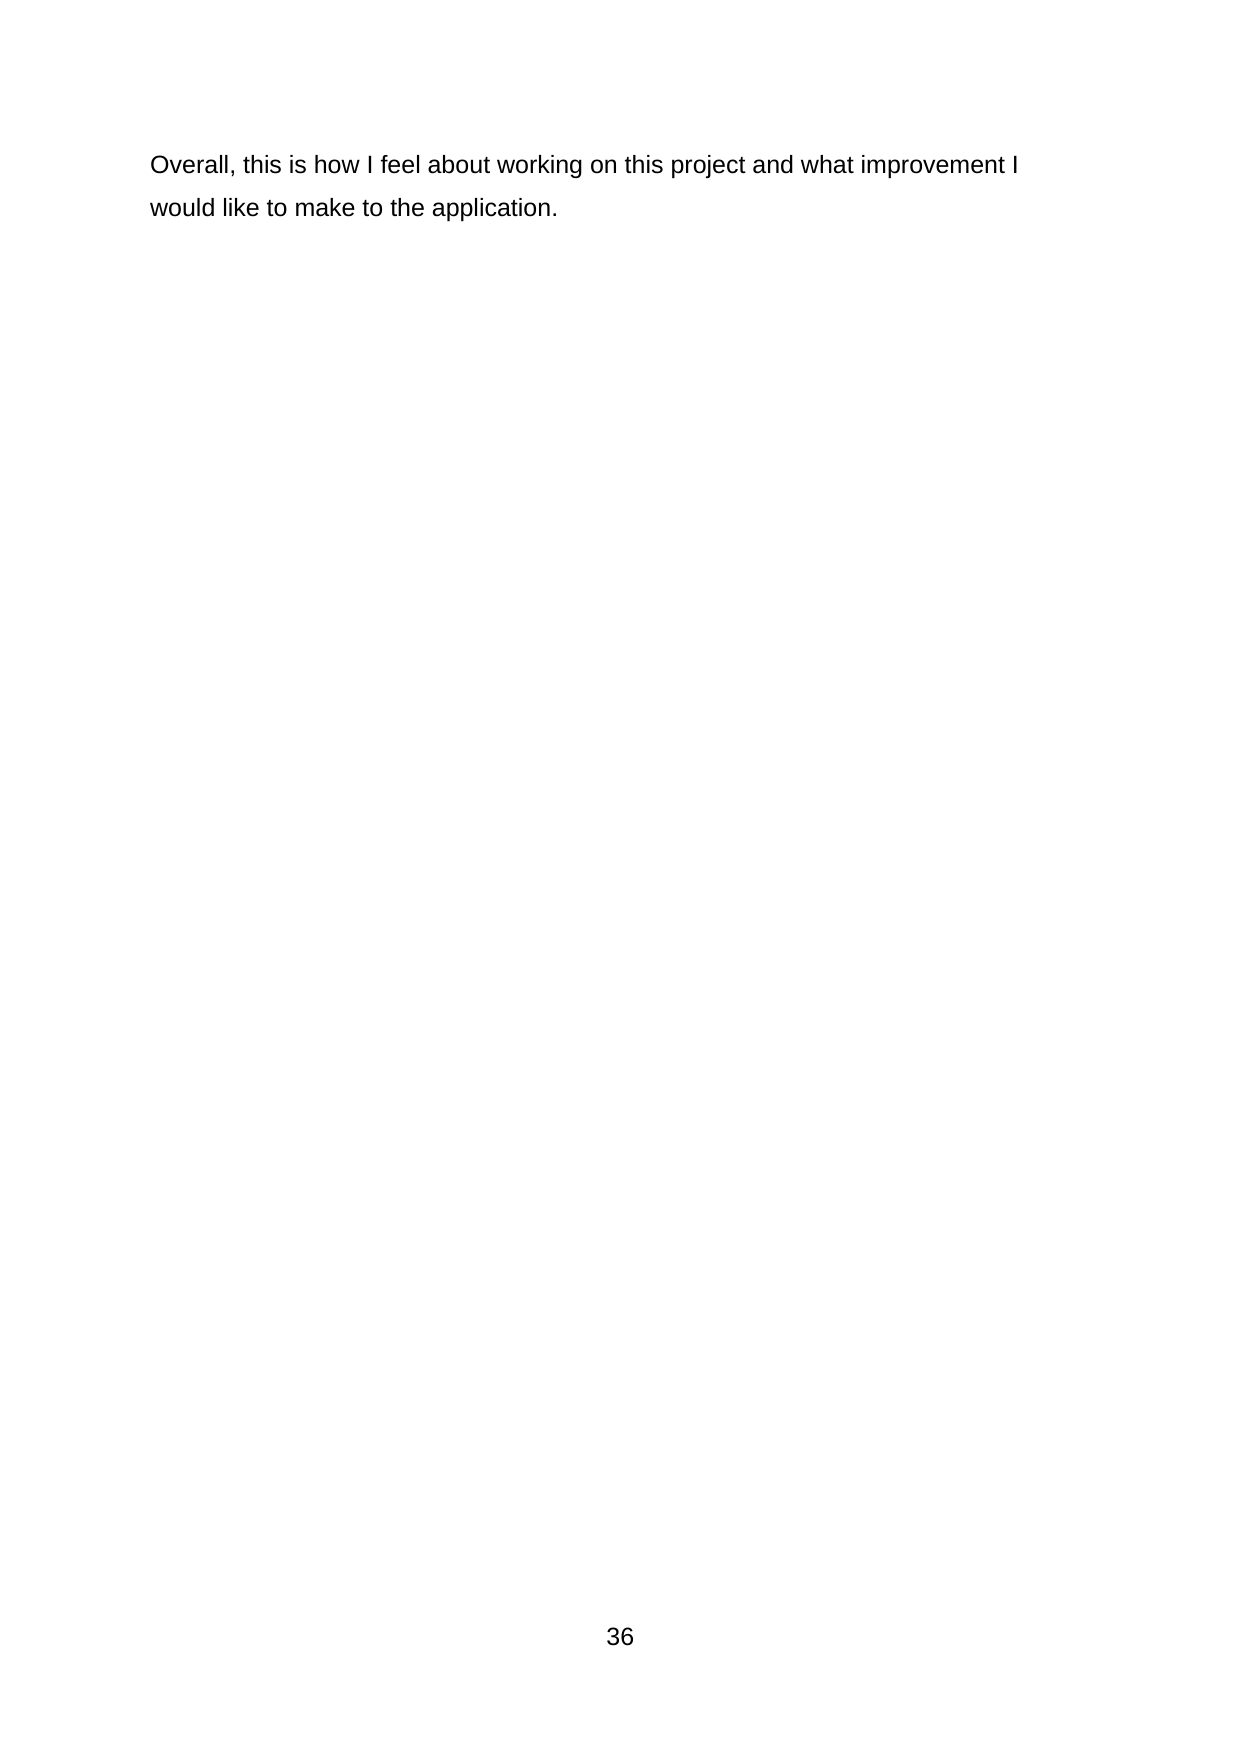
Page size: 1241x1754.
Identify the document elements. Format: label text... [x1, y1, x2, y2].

text Overall, this is how I feel about working on this project and what improvement I would like to make to the application. [150, 150, 1090, 222]
